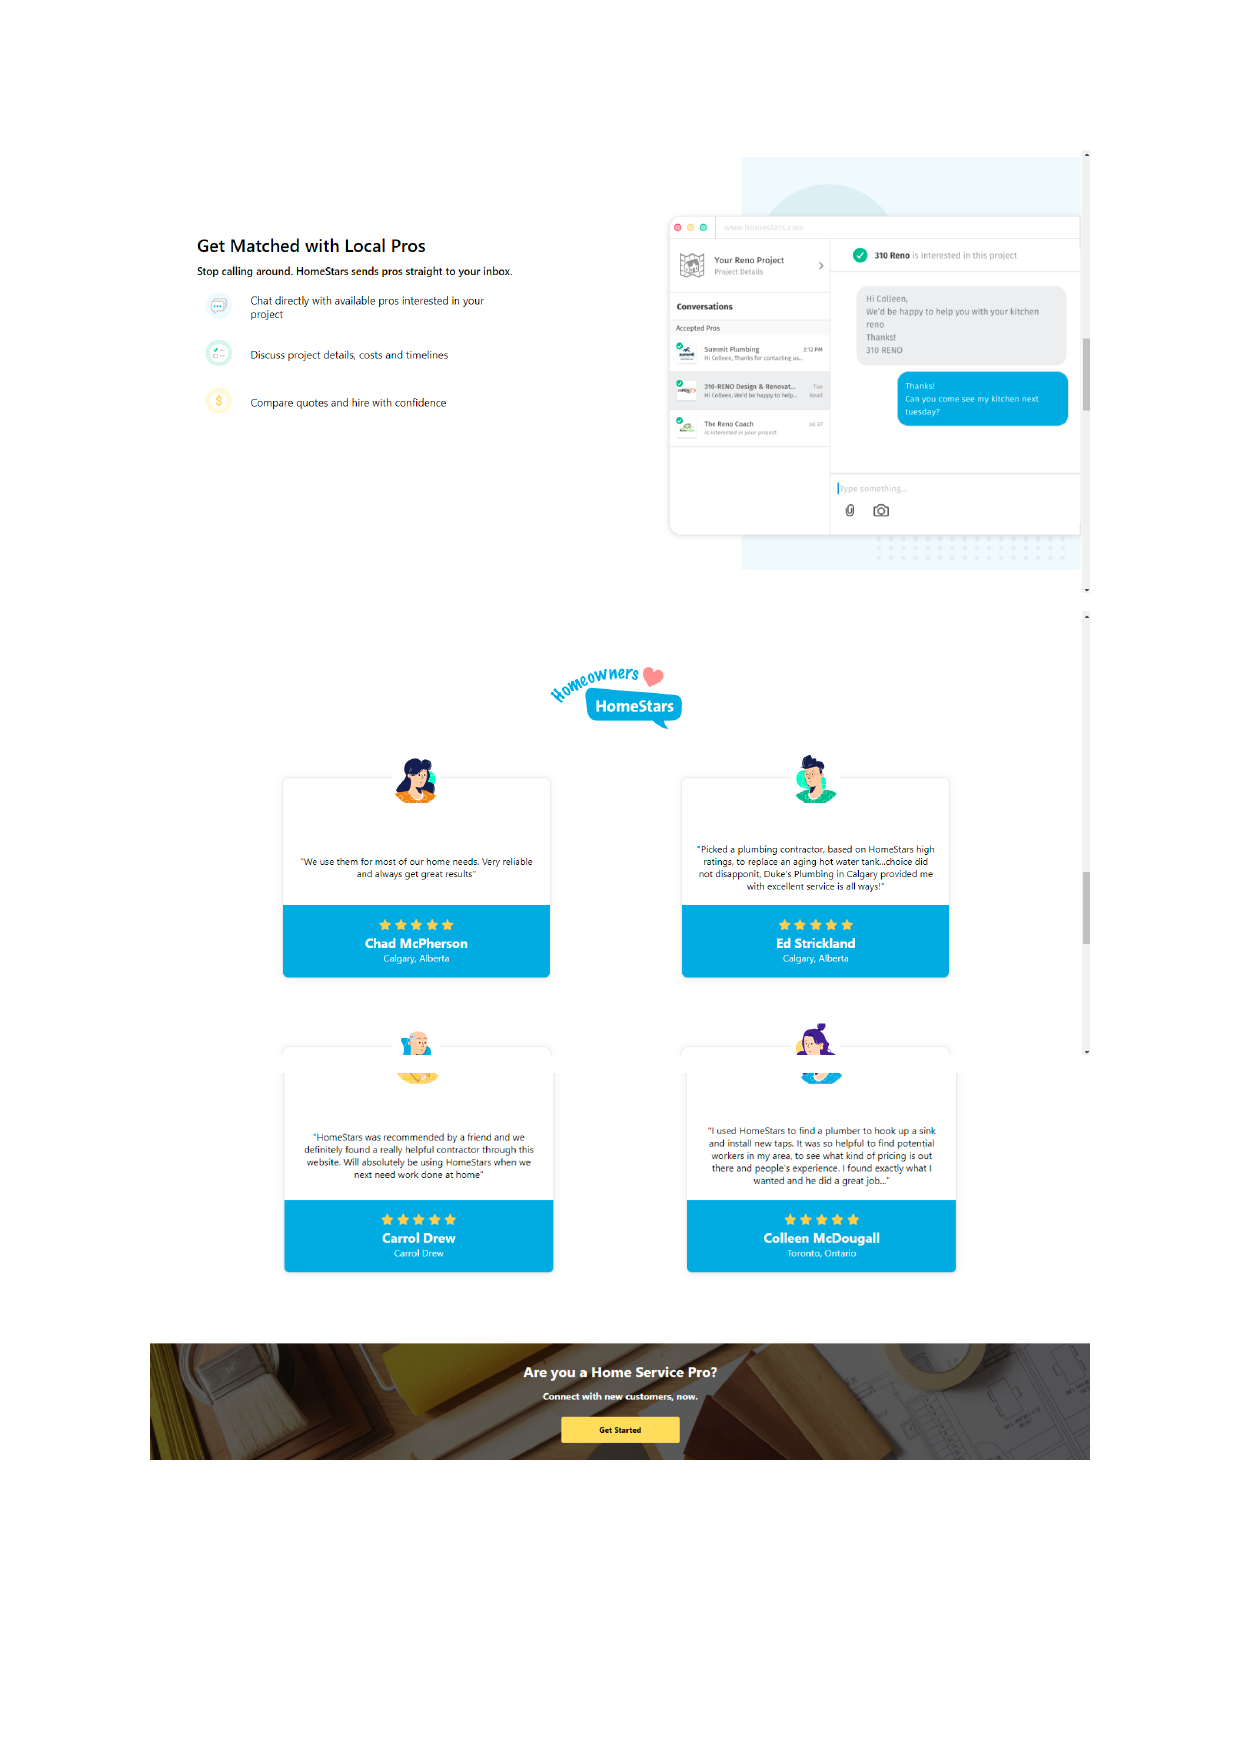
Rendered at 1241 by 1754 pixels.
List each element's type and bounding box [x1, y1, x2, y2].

picture [150, 1073, 1091, 1460]
picture [814, 1073, 828, 1081]
